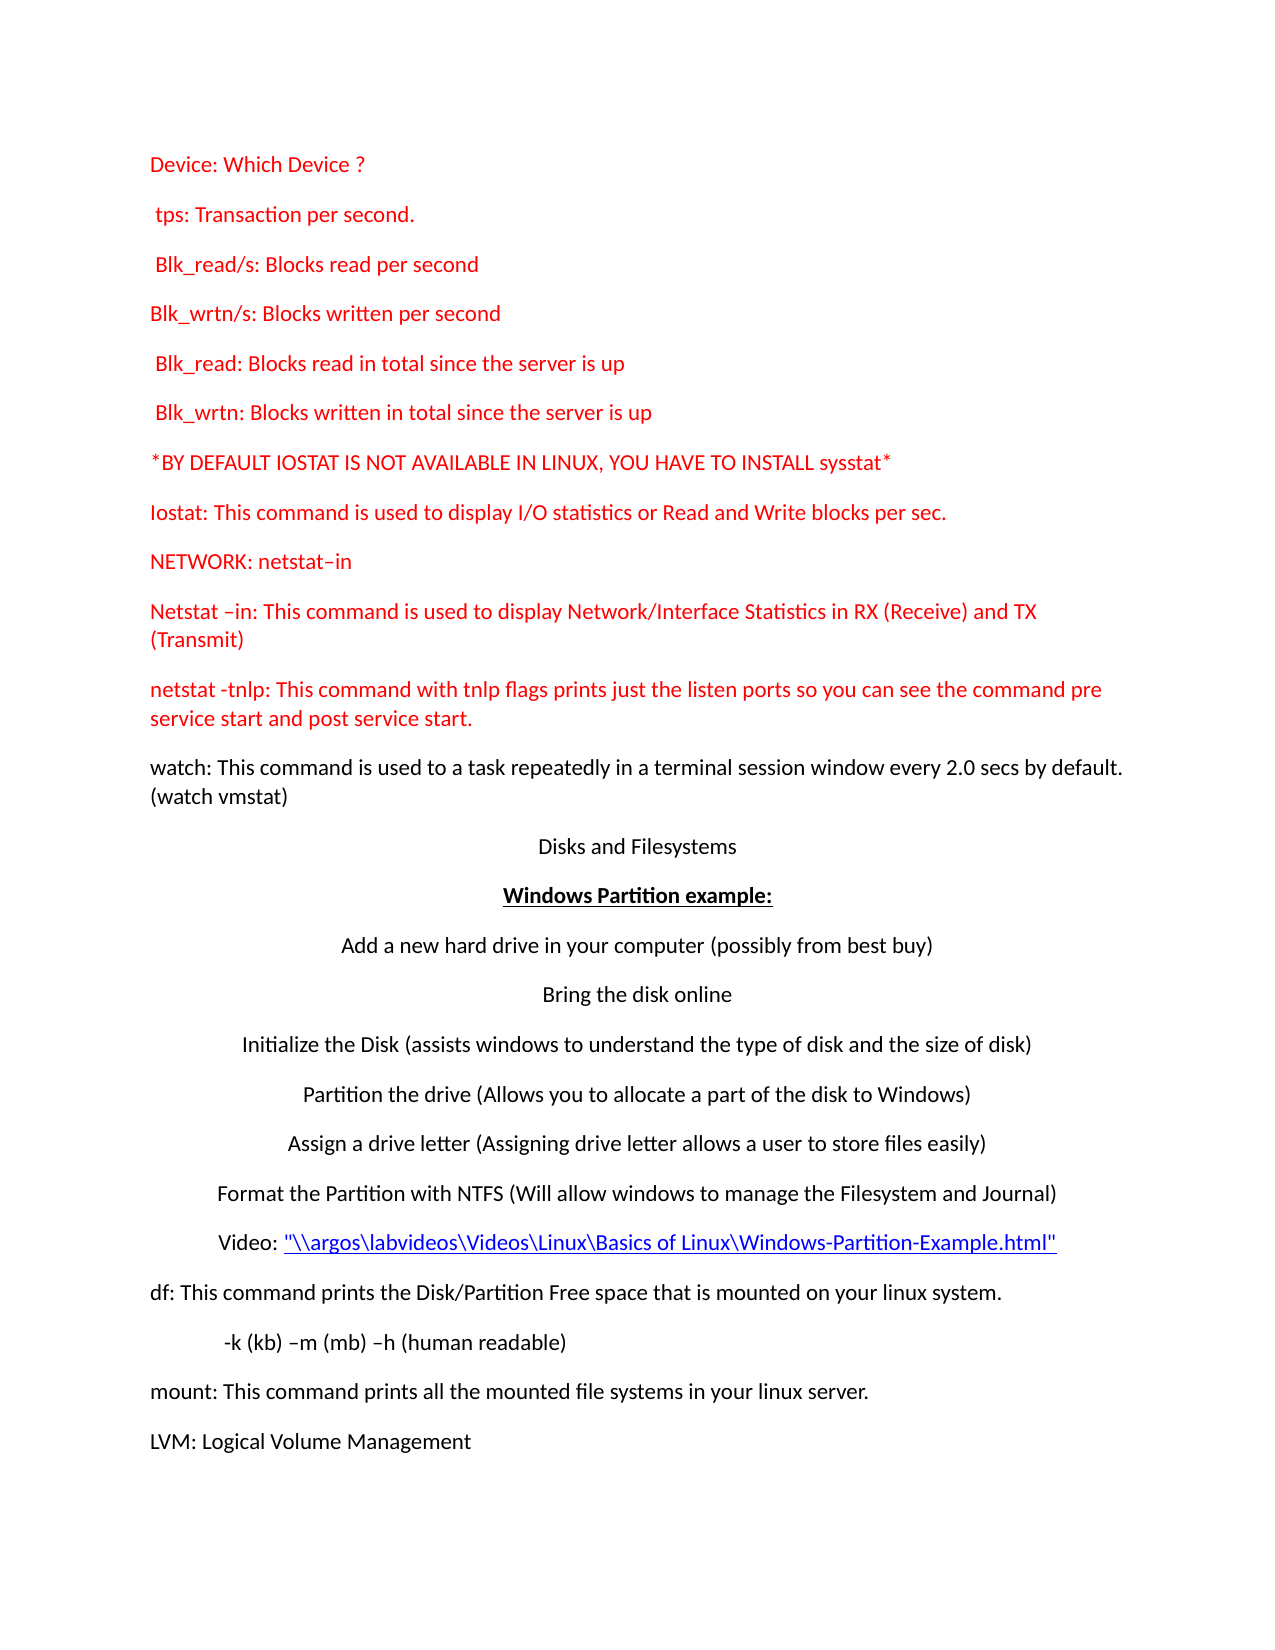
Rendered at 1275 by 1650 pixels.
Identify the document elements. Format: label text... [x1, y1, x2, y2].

text Iostat: This command is used to display I/O statistics or Read and Write blocks per sec. [150, 497, 1125, 526]
text Windows Partition example: [150, 881, 1125, 909]
text Initialize the Disk (assists windows to understand the type of disk and the size of disk) [150, 1029, 1125, 1058]
text Assign a drive letter (Assigning drive letter allows a user to store files easily) [150, 1129, 1125, 1157]
text tps: Transaction per second. [150, 199, 1125, 228]
text netstat -tnlp: This command with tnlp flags prints just the listen ports so you can see the command pre service start and post service start. [150, 674, 1125, 732]
text Blk_read: Blocks read in total since the server is up [150, 348, 1125, 377]
text Partition the drive (Allows you to allocate a part of the disk to Windows) [150, 1079, 1125, 1108]
text Blk_wrtn/s: Blocks written per second [150, 299, 1125, 327]
text *BY DEFAULT IOSTAT IS NOT AVAILABLE IN LINUX, YOU HAVE TO INSTALL sysstat* [150, 447, 1125, 476]
text Video: "\\argos\labvideos\Videos\Linux\Basics of Linux\Windows-Partition-Example.html" [150, 1228, 1125, 1257]
text Netstat –in: This command is used to display Network/Interface Statistics in RX (Receive) and TX (Transmit) [150, 596, 1125, 654]
text Device: Which Device ? [150, 150, 1125, 179]
text Add a new hard drive in your computer (possibly from best buy) [150, 930, 1125, 959]
text Format the Partition with NTFS (Will allow windows to manage the Filesystem and Journal) [150, 1178, 1125, 1207]
text df: This command prints the Disk/Partition Free space that is mounted on your linux system. [150, 1277, 1125, 1306]
text NETWORK: netstat–in [150, 547, 1125, 575]
text -k (kb) –m (mb) –h (human readable) [150, 1327, 1125, 1356]
text Disks and Filesystems [150, 831, 1125, 860]
text watch: This command is used to a task repeatedly in a terminal session window every 2.0 secs by default. (watch vmstat) [150, 753, 1125, 810]
text Blk_wrtn: Blocks written in total since the server is up [150, 398, 1125, 427]
text Bring the disk online [150, 980, 1125, 1009]
text LVM: Logical Volume Management [150, 1426, 1125, 1455]
text Blk_read/s: Blocks read per second [150, 249, 1125, 278]
text mount: This command prints all the mounted file systems in your linux server. [150, 1377, 1125, 1405]
